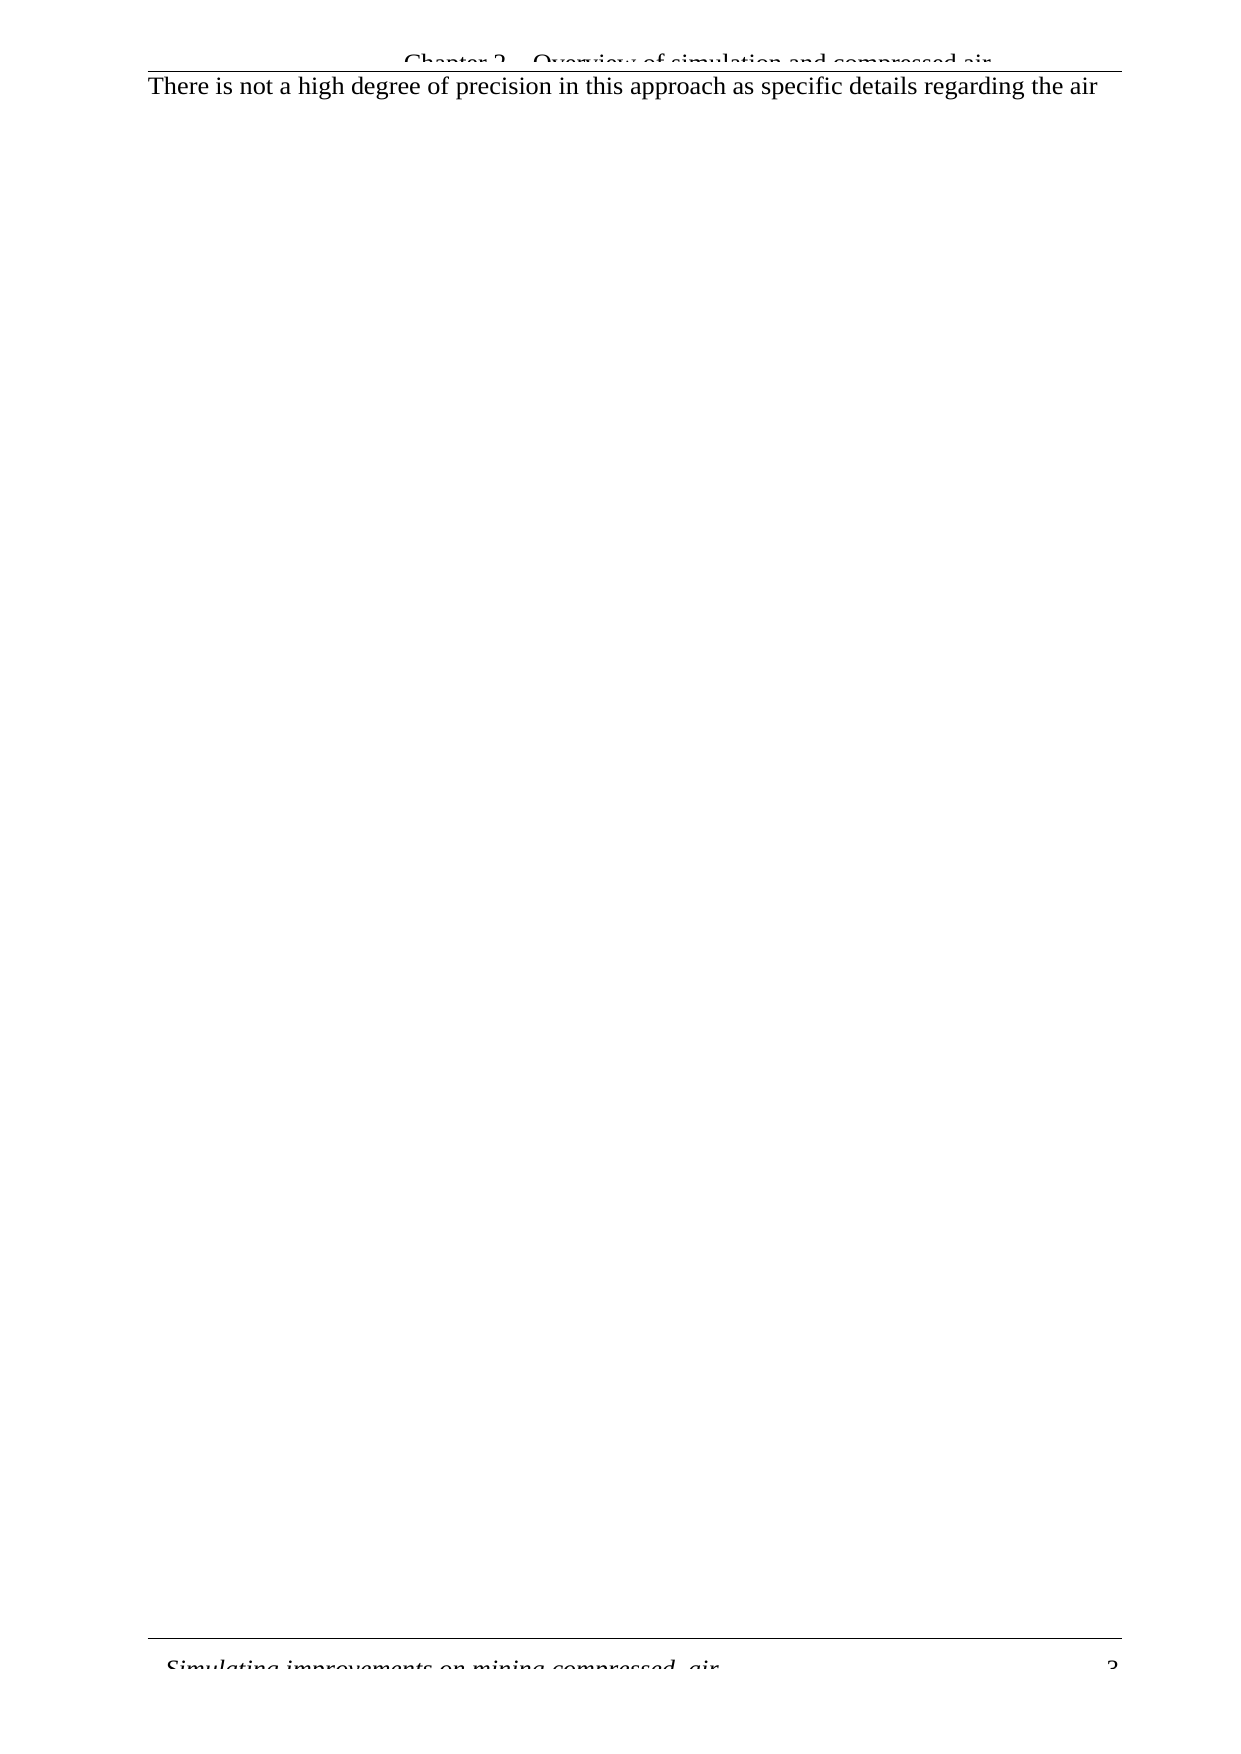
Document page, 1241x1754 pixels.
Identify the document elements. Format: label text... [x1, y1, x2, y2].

text There is not a high degree of precision in this approach as specific details regarding the air [148, 71, 1148, 99]
